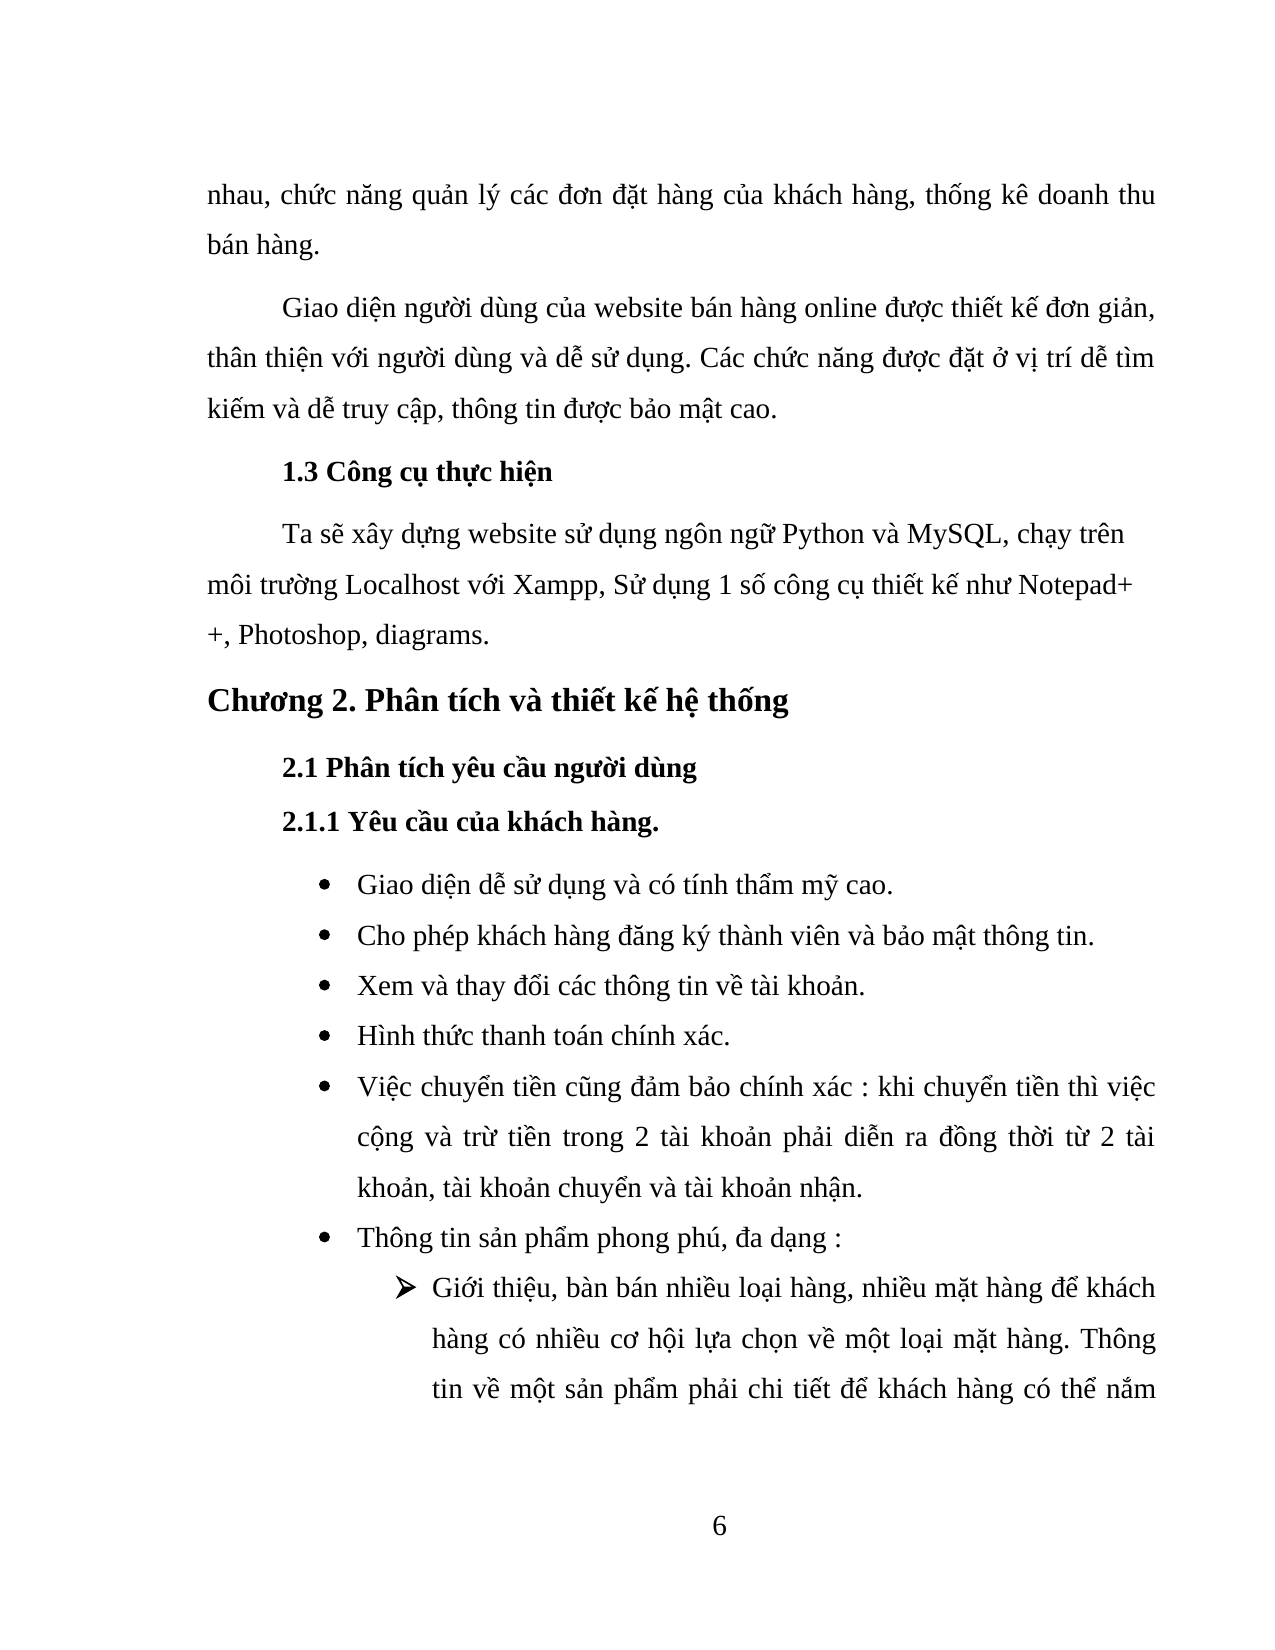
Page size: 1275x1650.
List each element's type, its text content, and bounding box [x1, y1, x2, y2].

subtitle 2.1 Phân tích yêu cầu người dùng [207, 750, 1157, 783]
subtitle 1.3 Công cụ thực hiện [207, 454, 1157, 487]
text Ta sẽ xây dựng website sử dụng ngôn ngữ Python và MySQL, chạy trên môi trường Localhost với Xampp, Sử dụng 1 số công cụ thiết kế như Notepad++, Photoshop, diagrams. [207, 517, 1157, 651]
list Hình thức thanh toán chính xác. [319, 1018, 1157, 1052]
list Thông tin sản phẩm phong phú, đa dạng : [319, 1220, 1157, 1254]
text Giao diện người dùng của website bán hàng online được thiết kế đơn giản, thân thiện với người dùng và dễ sử dụng. Các chức năng được đặt ở vị trí dễ tìm kiếm và dễ truy cập, thông tin được bảo mật cao. [207, 290, 1157, 424]
subtitle Chương 2. Phân tích và thiết kế hệ thống [207, 680, 1157, 718]
subtitle 2.1.1 Yêu cầu của khách hàng. [207, 804, 1157, 838]
list Việc chuyển tiền cũng đảm bảo chính xác : khi chuyển tiền thì việc cộng và trừ tiền trong 2 tài khoản phải diễn ra đồng thời từ 2 tài khoản, tài khoản chuyển và tài khoản nhận. [319, 1069, 1157, 1203]
list Xem và thay đổi các thông tin về tài khoản. [319, 968, 1157, 1002]
list Giao diện dễ sử dụng và có tính thẩm mỹ cao. [319, 867, 1157, 901]
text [207, 177, 1157, 261]
list Cho phép khách hàng đăng ký thành viên và bảo mật thông tin. [319, 918, 1157, 951]
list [394, 1270, 1157, 1405]
